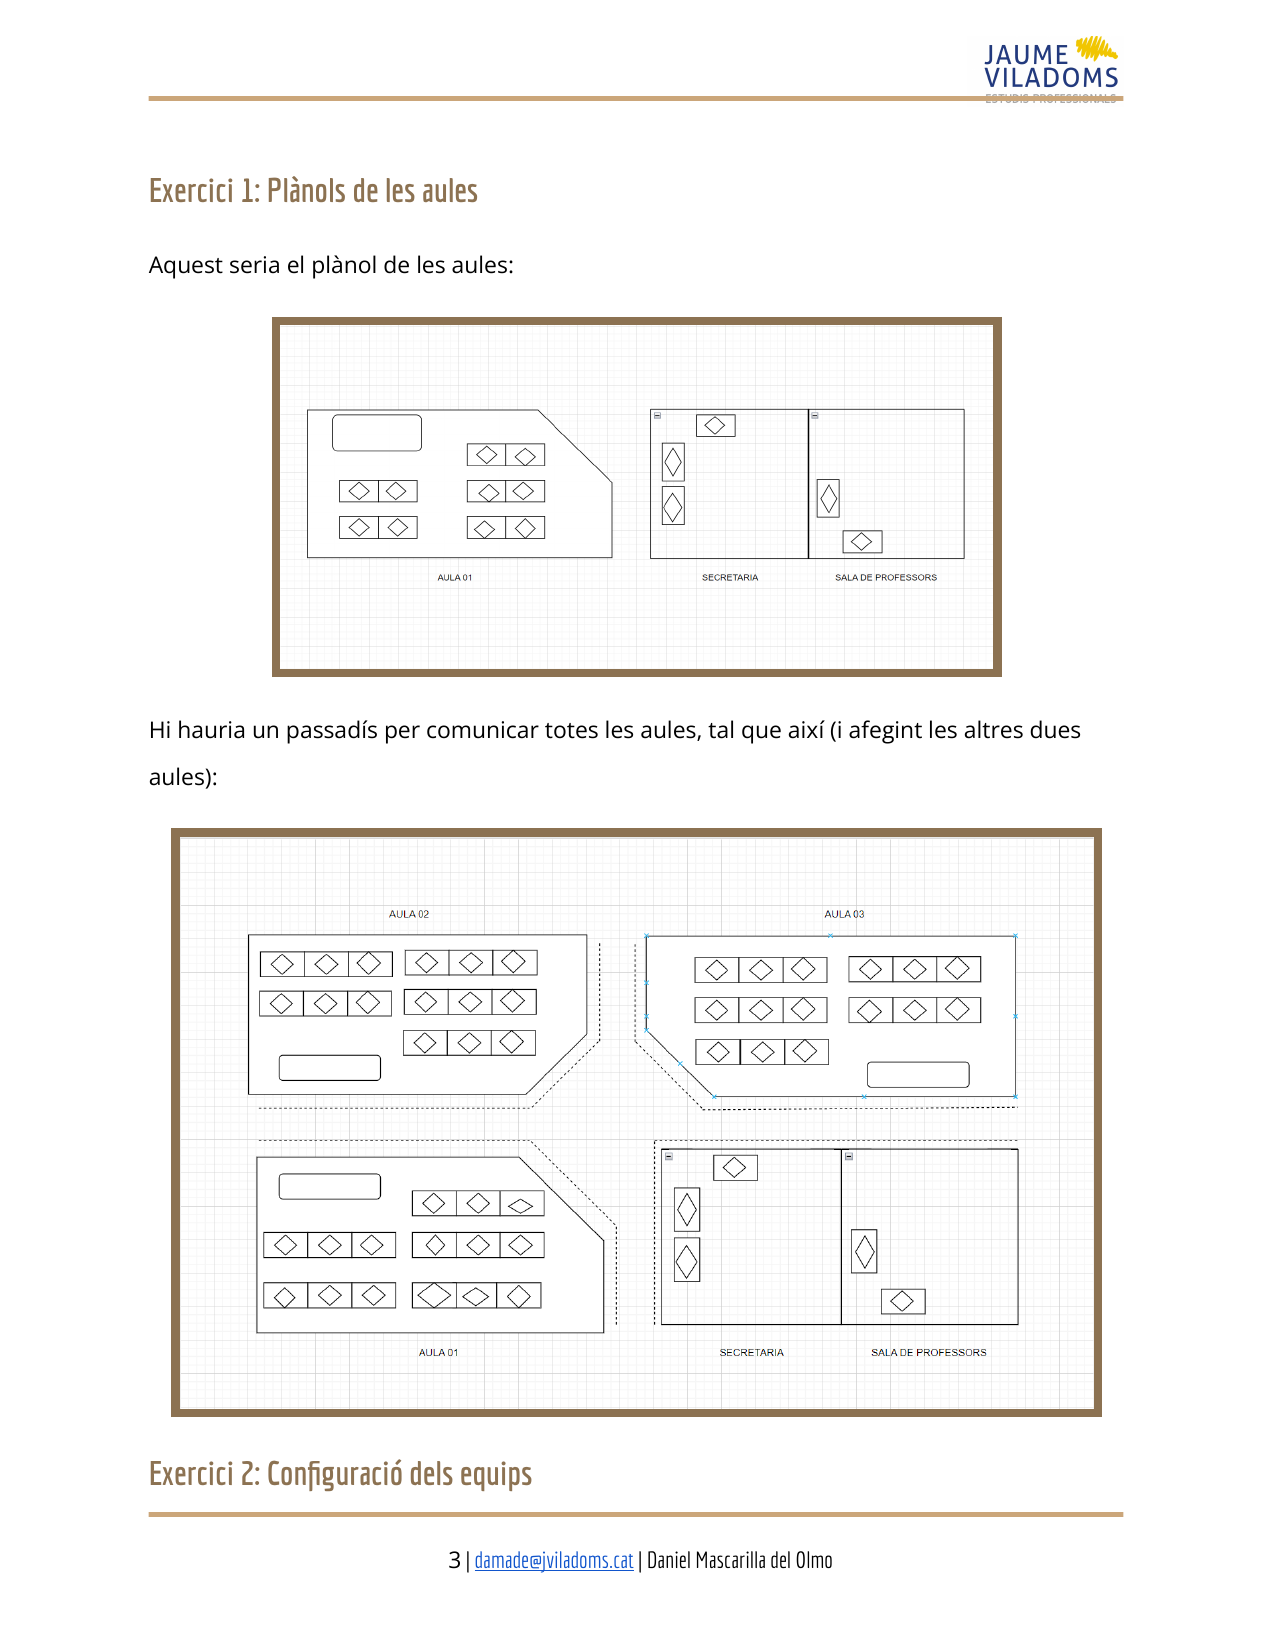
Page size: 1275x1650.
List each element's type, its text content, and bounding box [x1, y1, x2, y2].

picture [180, 837, 1094, 1409]
subtitle Exercici 2: Configuració dels equips [148, 1454, 1125, 1492]
subtitle Exercici 1: Plànols de les aules [148, 171, 1125, 209]
picture [148, 1512, 1124, 1517]
picture [280, 325, 993, 669]
text Hi hauria un passadís per comunicar totes les aules, tal que així (i afegint les altres dues aules): [148, 714, 1125, 792]
text Aquest seria el plànol de les aules: [148, 249, 1125, 280]
picture [148, 36, 1125, 107]
